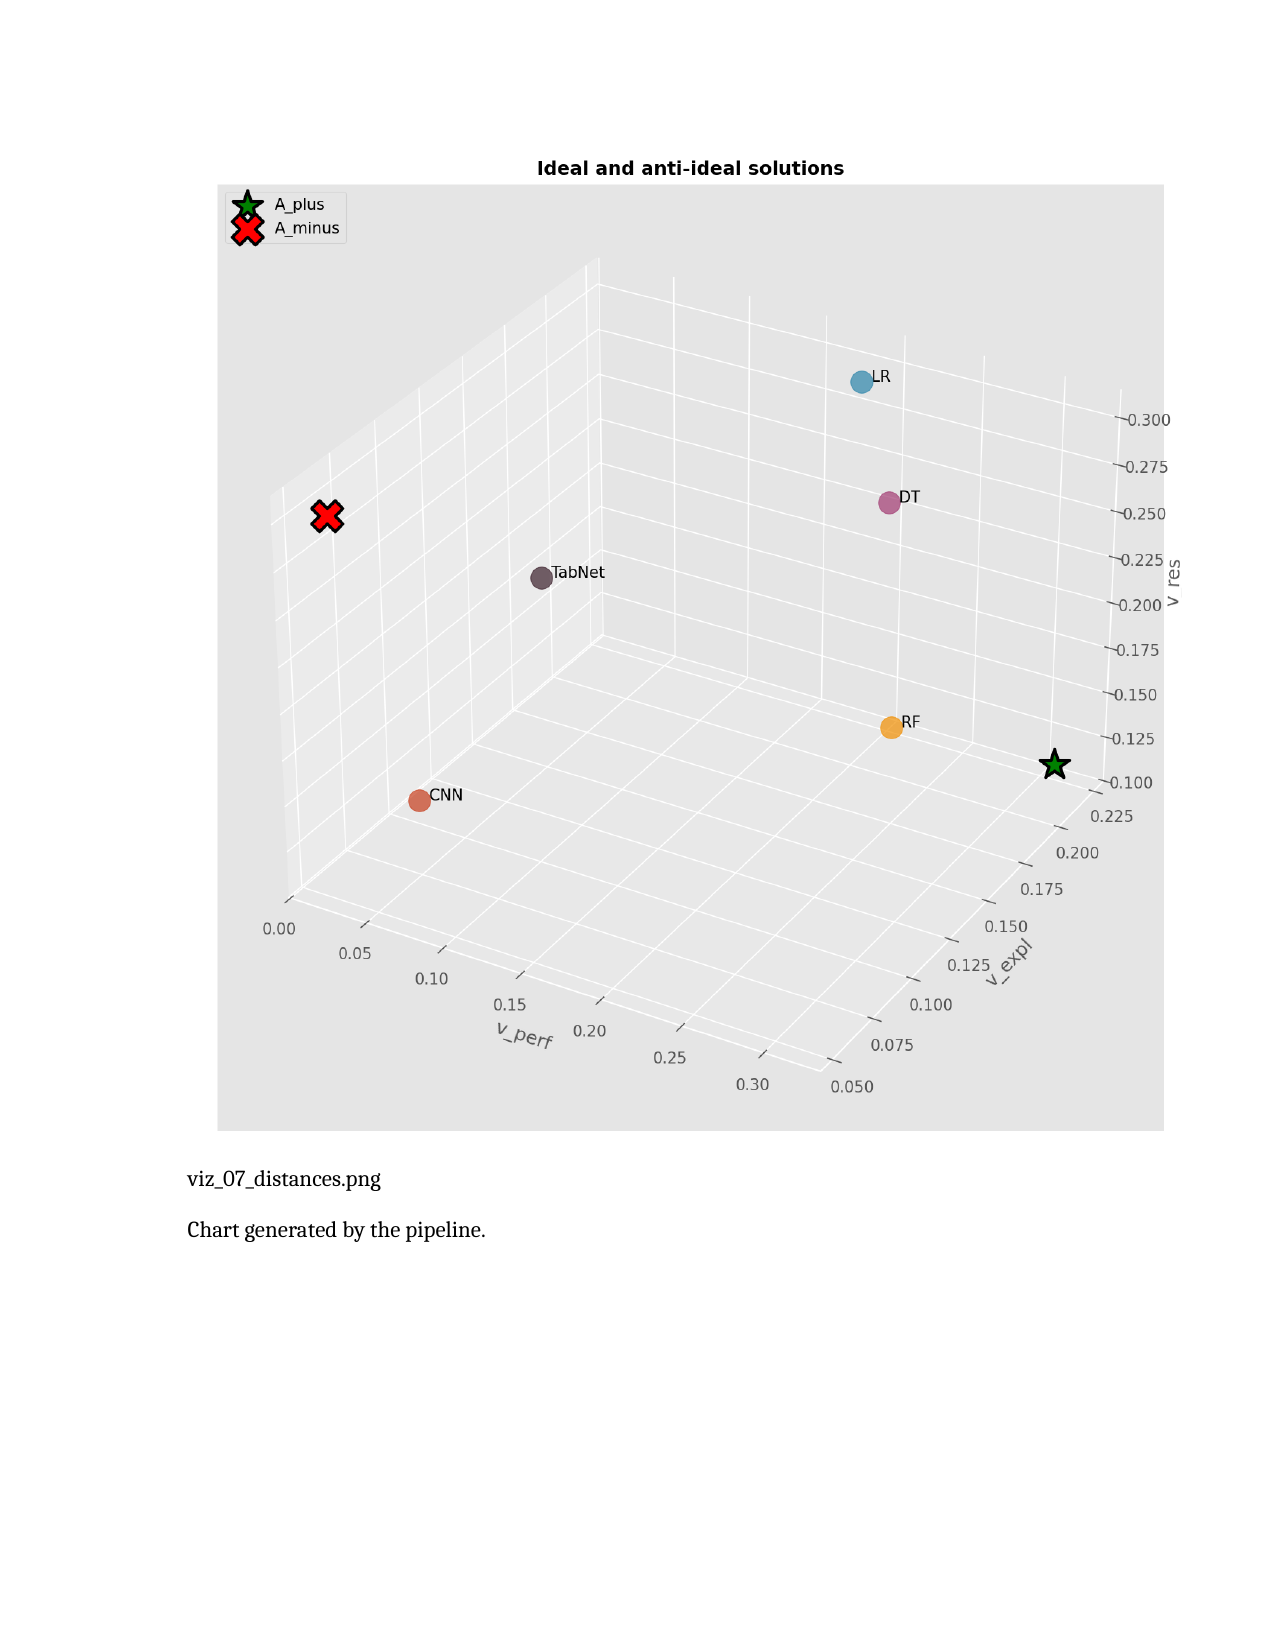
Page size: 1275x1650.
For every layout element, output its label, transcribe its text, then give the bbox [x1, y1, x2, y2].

text Chart generated by the pipeline. [187, 1217, 1087, 1243]
text viz_07_distances.png [187, 1166, 1087, 1192]
picture [206, 150, 1182, 1142]
